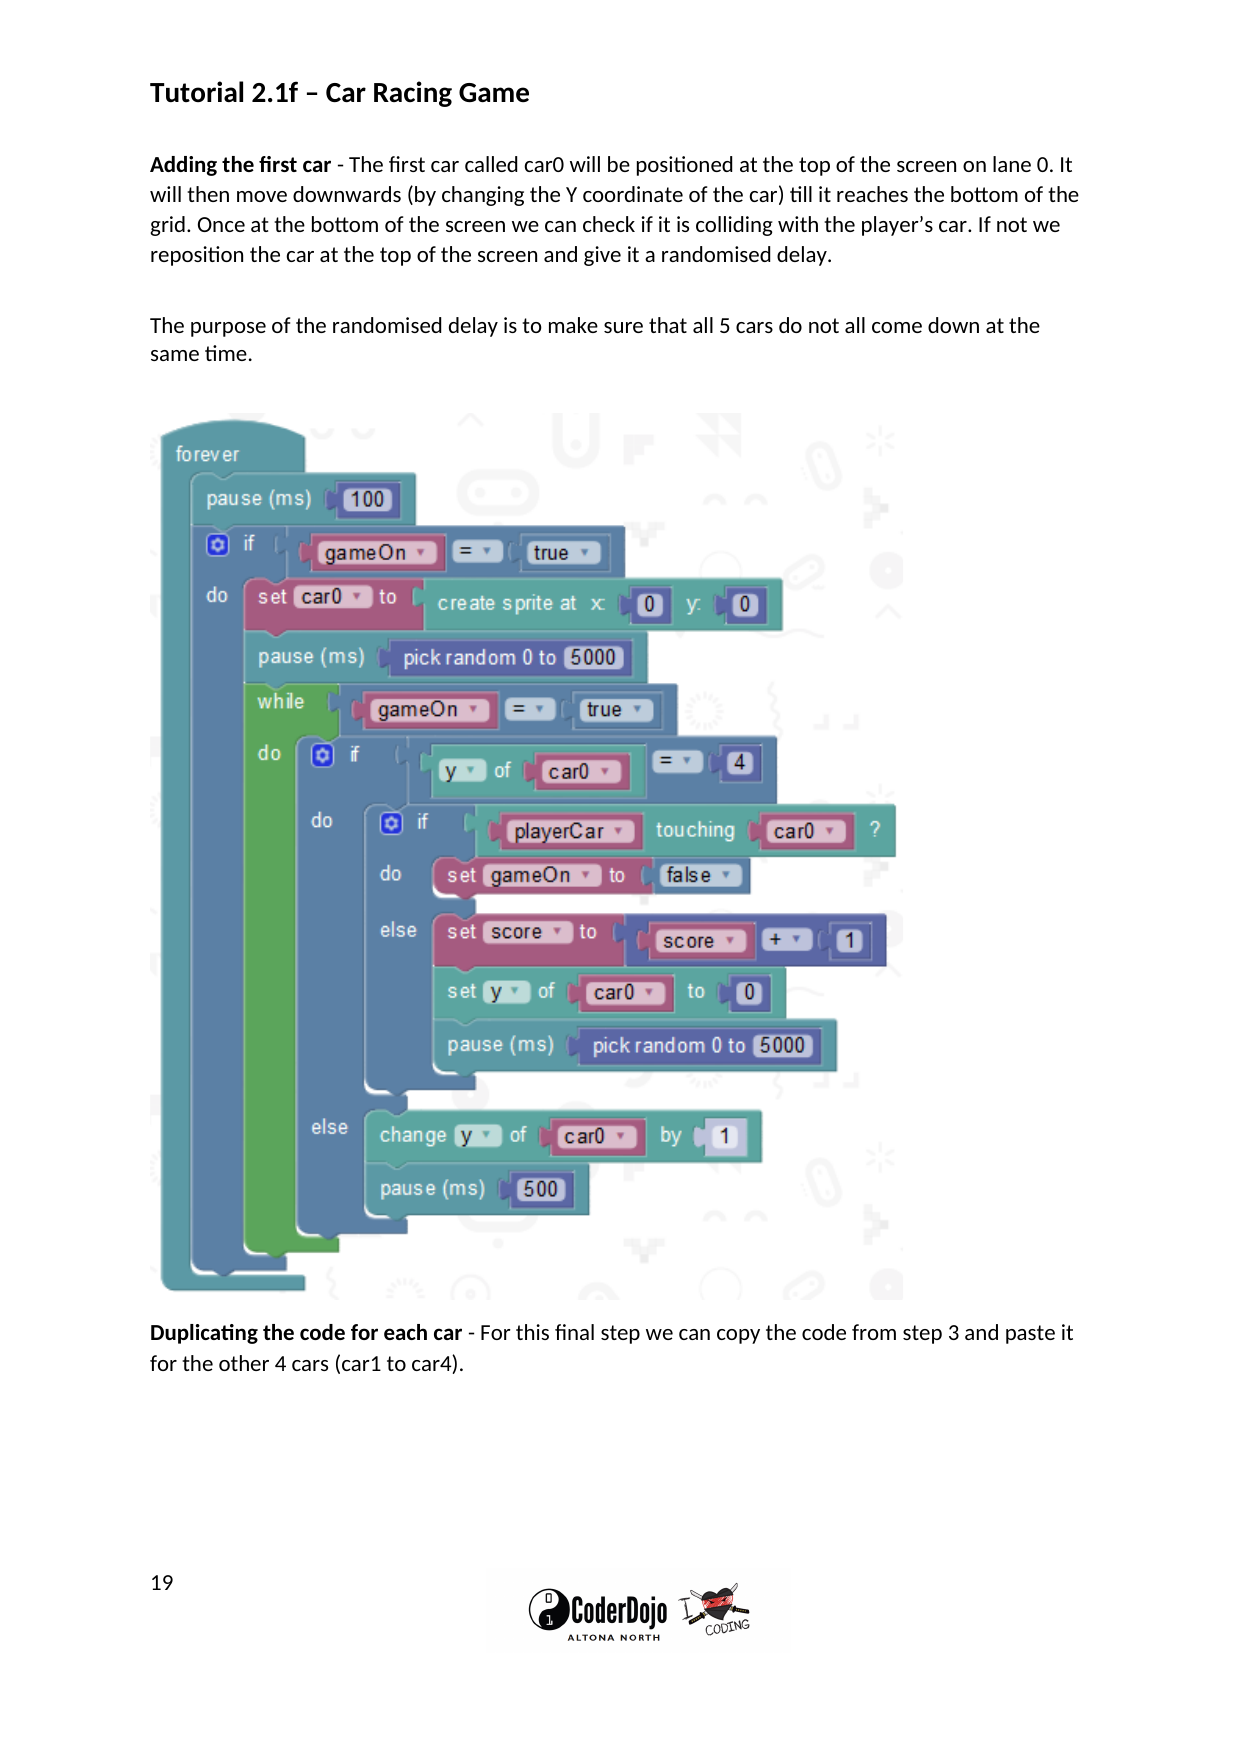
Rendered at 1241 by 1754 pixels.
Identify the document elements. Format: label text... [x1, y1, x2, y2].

picture [486, 1568, 792, 1653]
text The purpose of the randomised delay is to make sure that all 5 cars do not all come down at the same time. [150, 311, 1090, 367]
text Adding the first car - The first car called car0 will be positioned at the top of the screen on lane 0. It will then move downwards (by changing the Y coordinate of the car) till it reaches the bottom of the grid. Once at the bottom of the screen we can check if it is colliding with the player’s car. If not we reposition the car at the top of the screen and give it a randomised delay. [150, 150, 1090, 269]
text Duplicating the code for each car - For this final step we can copy the code from step 3 and paste it for the other 4 cars (car1 to car4). [150, 1318, 1090, 1377]
picture [150, 413, 904, 1300]
